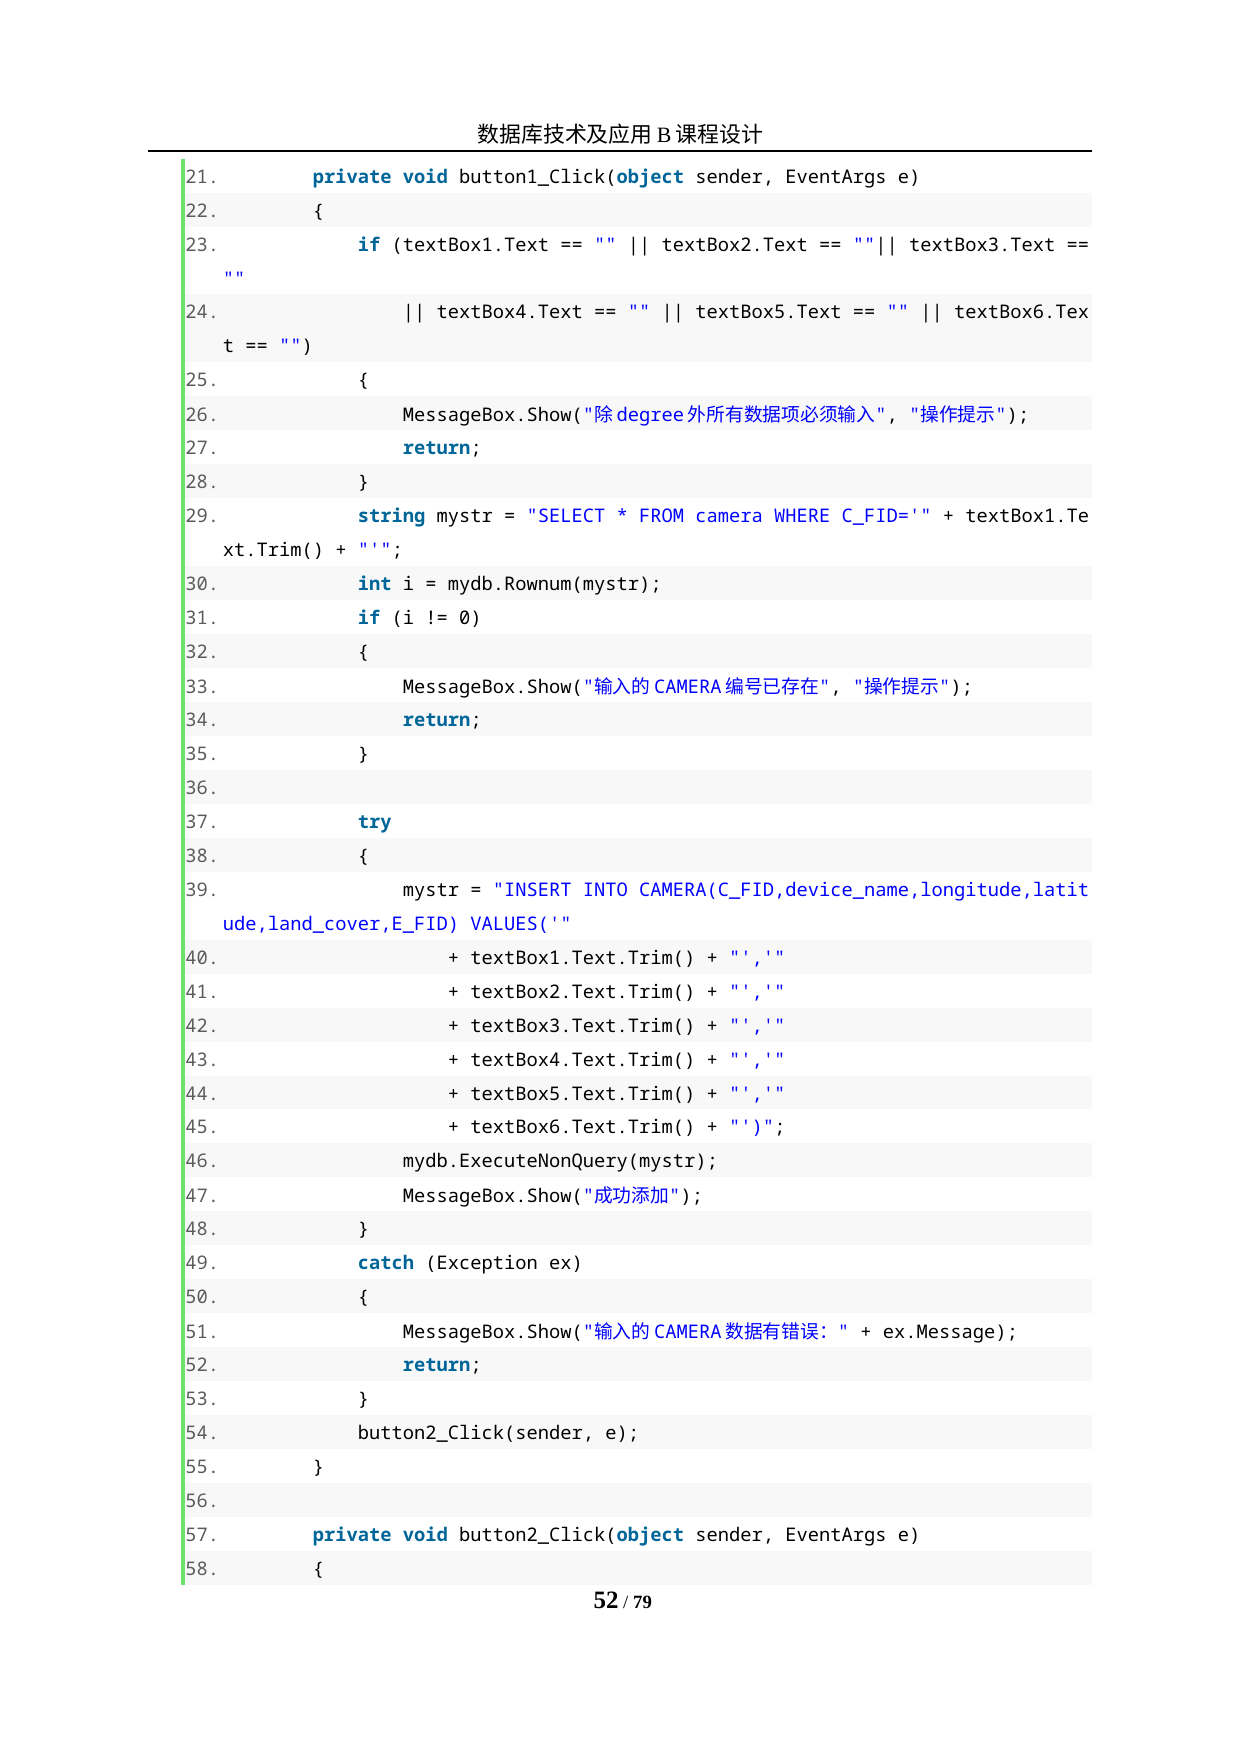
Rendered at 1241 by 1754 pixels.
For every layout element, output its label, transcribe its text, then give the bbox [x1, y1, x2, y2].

list || textBox4.Text == "" || textBox5.Text == "" || textBox6.Text == "") [185, 294, 1092, 362]
list { [185, 1551, 1092, 1585]
list + textBox1.Text.Trim() + "','" [185, 940, 1092, 974]
list MessageBox.Show("除degree外所有数据项必须输入", "操作提示"); [185, 396, 1092, 430]
list if (i != 0) [185, 600, 1092, 634]
list mystr = "INSERT INTO CAMERA(C_FID,device_name,longitude,latitude,land_cover,E_FID) VALUES('" [185, 872, 1092, 940]
list return; [185, 702, 1092, 736]
list string mystr = "SELECT * FROM camera WHERE C_FID='" + textBox1.Text.Trim() + "'"; [185, 498, 1092, 566]
list { [185, 193, 1092, 227]
list MessageBox.Show("输入的CAMERA编号已存在", "操作提示"); [185, 668, 1092, 702]
list + textBox3.Text.Trim() + "','" [185, 1008, 1092, 1042]
list catch (Exception ex) [185, 1245, 1092, 1279]
list MessageBox.Show("成功添加"); [185, 1177, 1092, 1211]
list MessageBox.Show("输入的CAMERA数据有错误：" + ex.Message); [185, 1313, 1092, 1347]
list mydb.ExecuteNonQuery(mystr); [185, 1143, 1092, 1177]
list private void button1_Click(object sender, EventArgs e) [185, 159, 1092, 193]
list return; [185, 1347, 1092, 1381]
list + textBox6.Text.Trim() + "')"; [185, 1109, 1092, 1143]
list return; [185, 430, 1092, 464]
list { [185, 838, 1092, 872]
list } [185, 1211, 1092, 1245]
list int i = mydb.Rownum(mystr); [185, 566, 1092, 600]
list + textBox5.Text.Trim() + "','" [185, 1076, 1092, 1109]
list } [185, 1381, 1092, 1415]
list } [185, 736, 1092, 770]
list { [185, 634, 1092, 668]
list { [185, 1279, 1092, 1313]
list private void button2_Click(object sender, EventArgs e) [185, 1517, 1092, 1551]
list if (textBox1.Text == "" || textBox2.Text == ""|| textBox3.Text == "" [185, 227, 1092, 294]
list + textBox2.Text.Trim() + "','" [185, 974, 1092, 1008]
list + textBox4.Text.Trim() + "','" [185, 1042, 1092, 1076]
list button2_Click(sender, e); [185, 1415, 1092, 1449]
list } [185, 464, 1092, 498]
list { [185, 362, 1092, 396]
list } [185, 1449, 1092, 1483]
list try [185, 804, 1092, 838]
